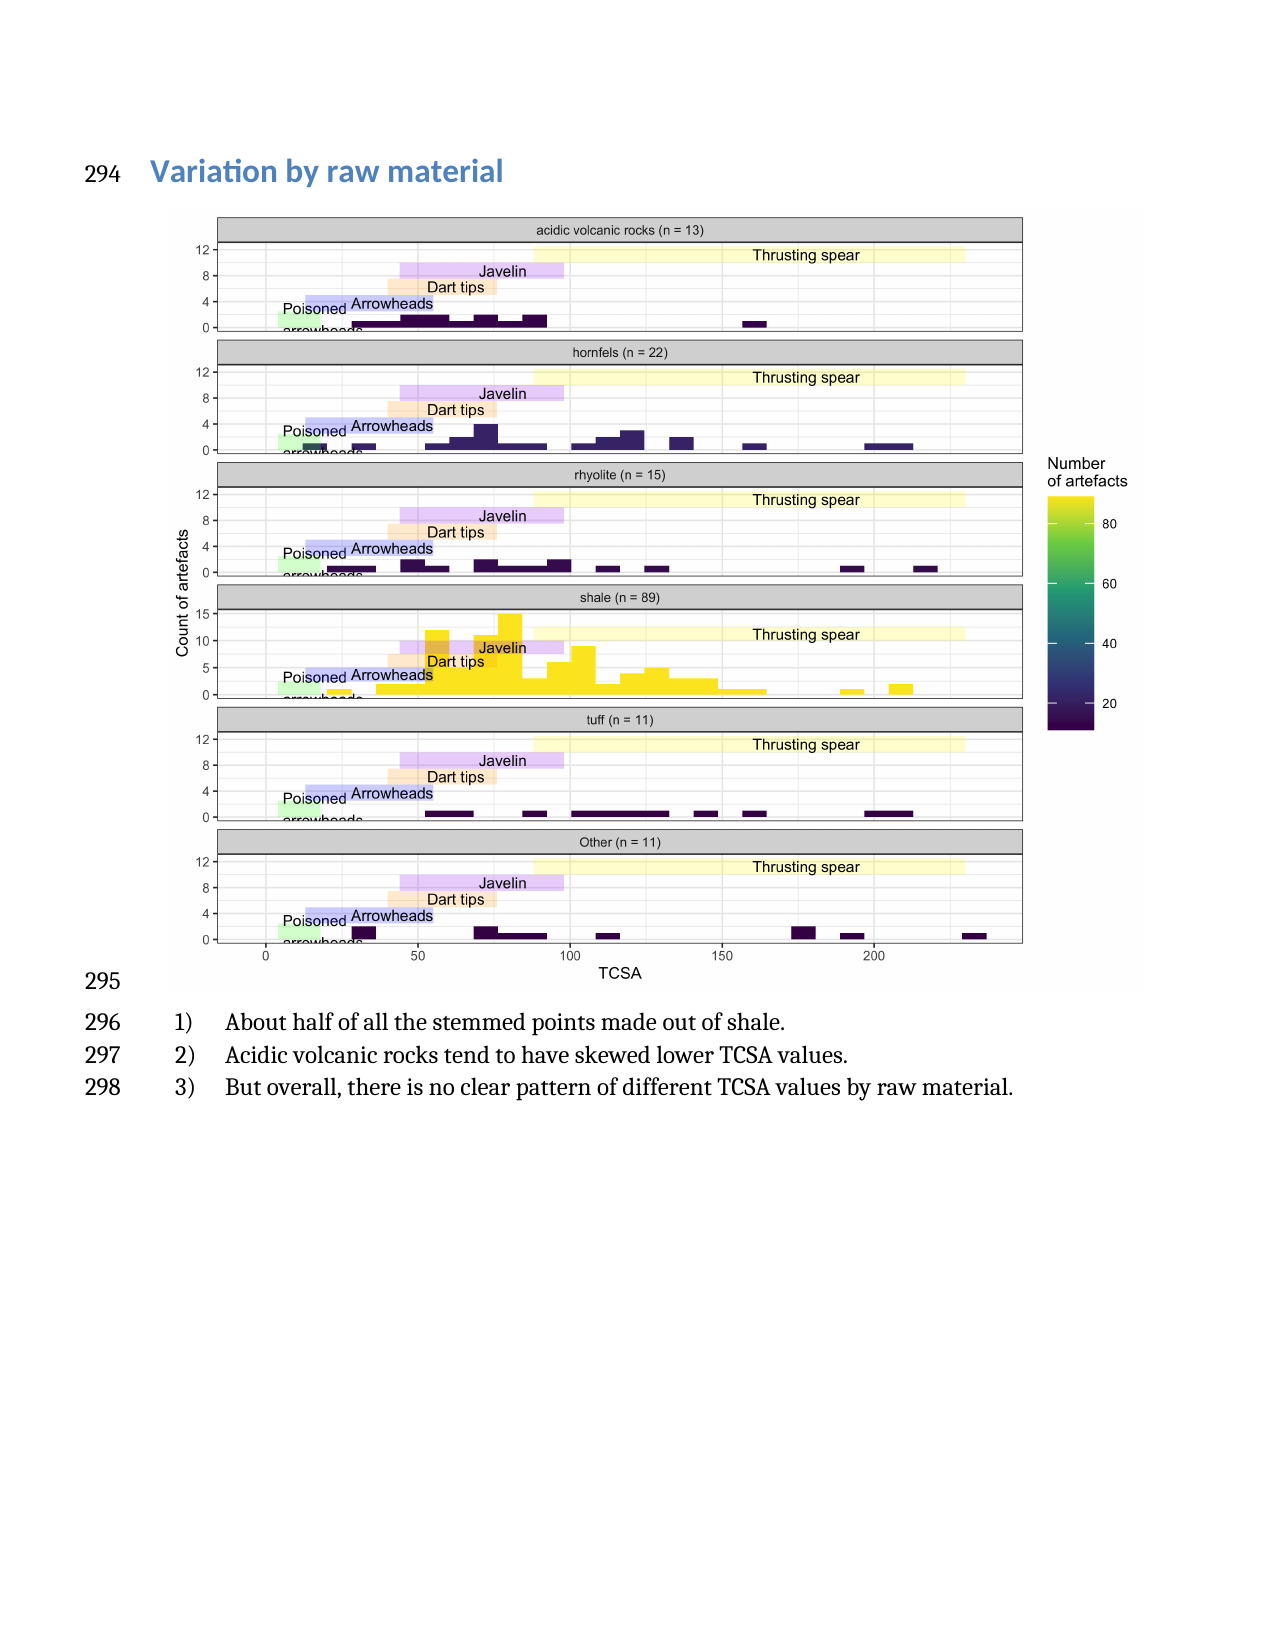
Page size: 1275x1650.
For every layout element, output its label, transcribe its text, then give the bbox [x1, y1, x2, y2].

subtitle Variation by raw material [150, 150, 1125, 191]
list Acidic volcanic rocks tend to have skewed lower TCSA values. [175, 1041, 1125, 1069]
picture [168, 209, 1144, 990]
list About half of all the stemmed points made out of shale. [175, 1008, 1125, 1037]
list But overall, there is no clear pattern of different TCSA values by raw material. [175, 1073, 1125, 1102]
